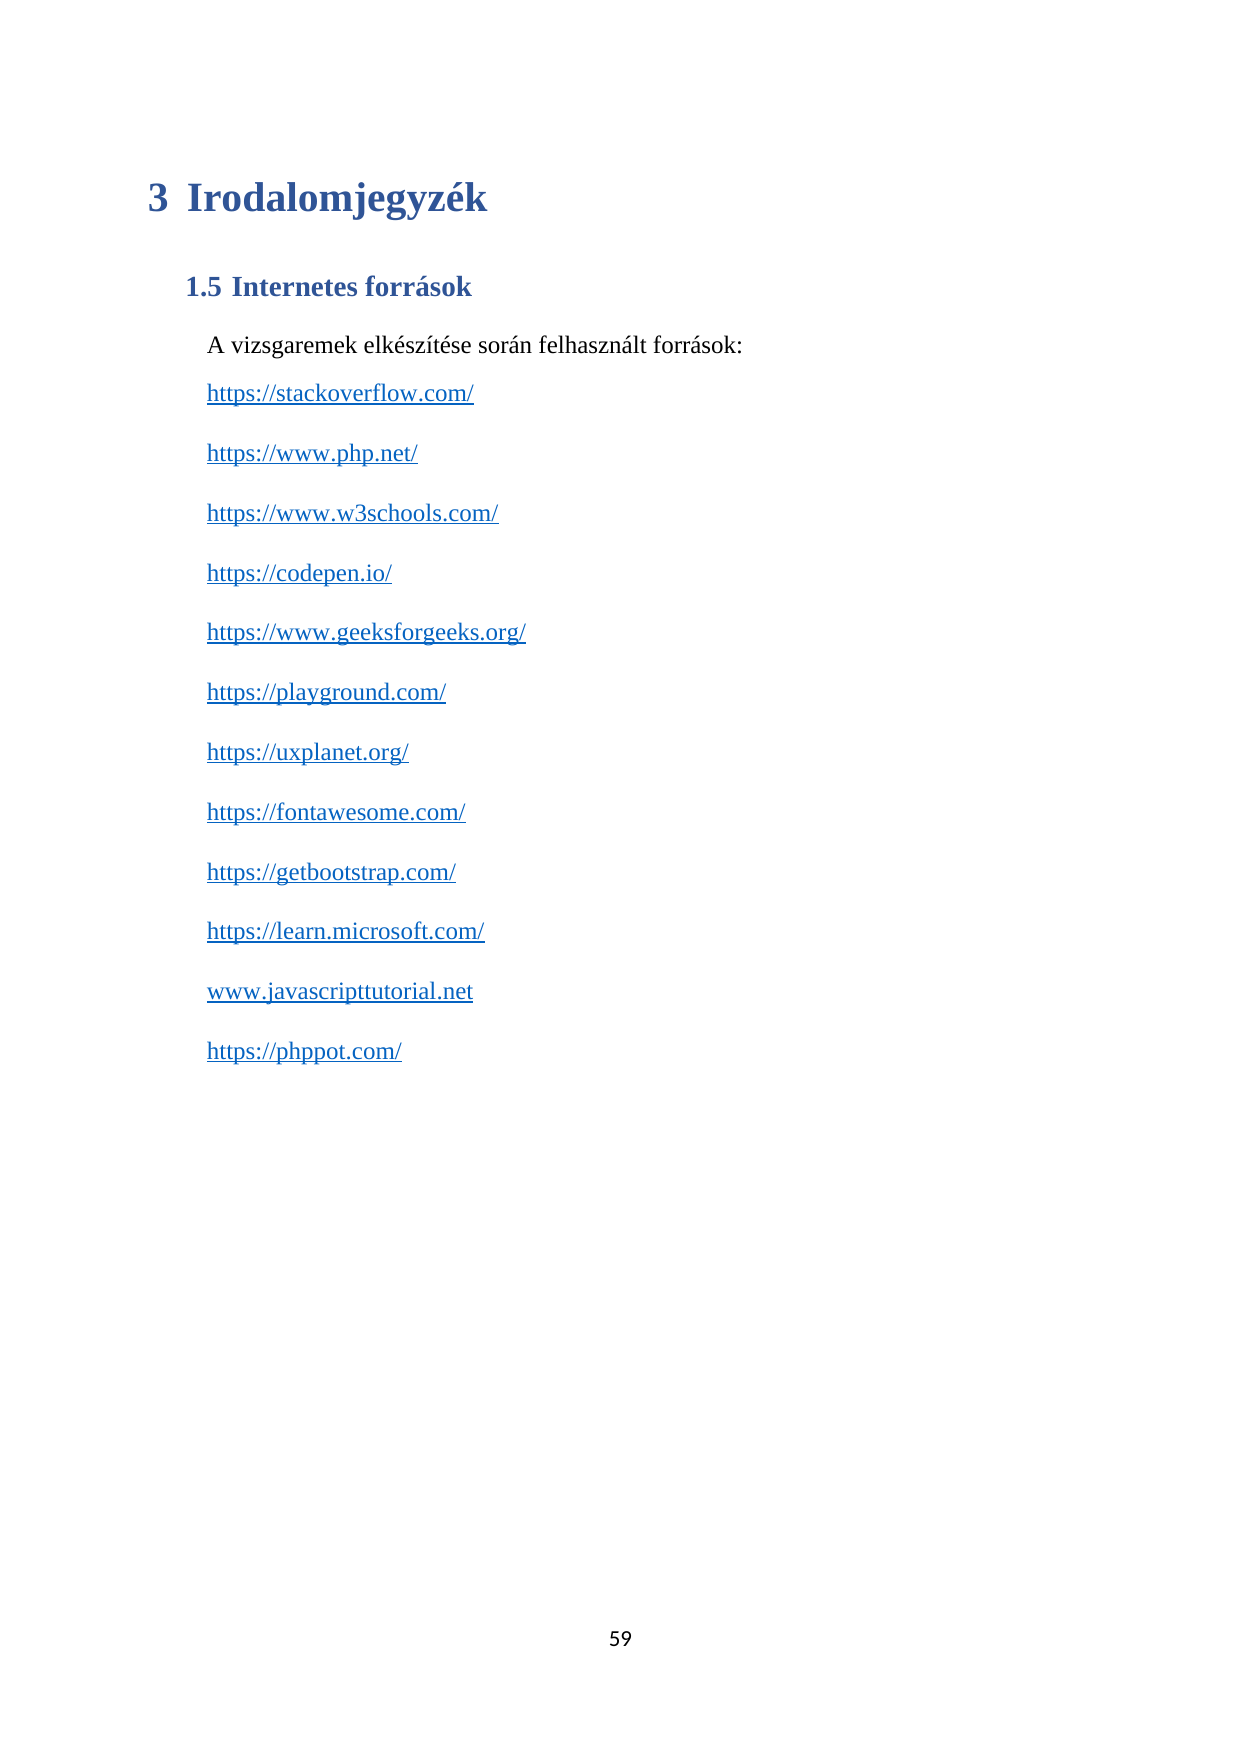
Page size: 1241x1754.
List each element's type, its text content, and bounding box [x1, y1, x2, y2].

text https://learn.microsoft.com/ [207, 916, 1093, 945]
text https://phppot.com/ [207, 1036, 1093, 1065]
text https://www.geeksforgeeks.org/ [207, 617, 1093, 646]
text https://uxplanet.org/ [207, 737, 1093, 766]
text https://playground.com/ [207, 677, 1093, 706]
subtitle Internetes források [185, 269, 1093, 303]
text https://www.w3schools.com/ [207, 498, 1093, 527]
text https://stackoverflow.com/ [207, 378, 1093, 407]
text https://fontawesome.com/ [207, 797, 1093, 826]
text www.javascripttutorial.net [207, 976, 1093, 1005]
subtitle Irodalomjegyzék [148, 173, 1093, 221]
text https://www.php.net/ [207, 438, 1093, 467]
text https://getbootstrap.com/ [207, 857, 1093, 885]
text A vizsgaremek elkészítése során felhasznált források: [207, 331, 1093, 359]
text https://codepen.io/ [207, 558, 1093, 586]
